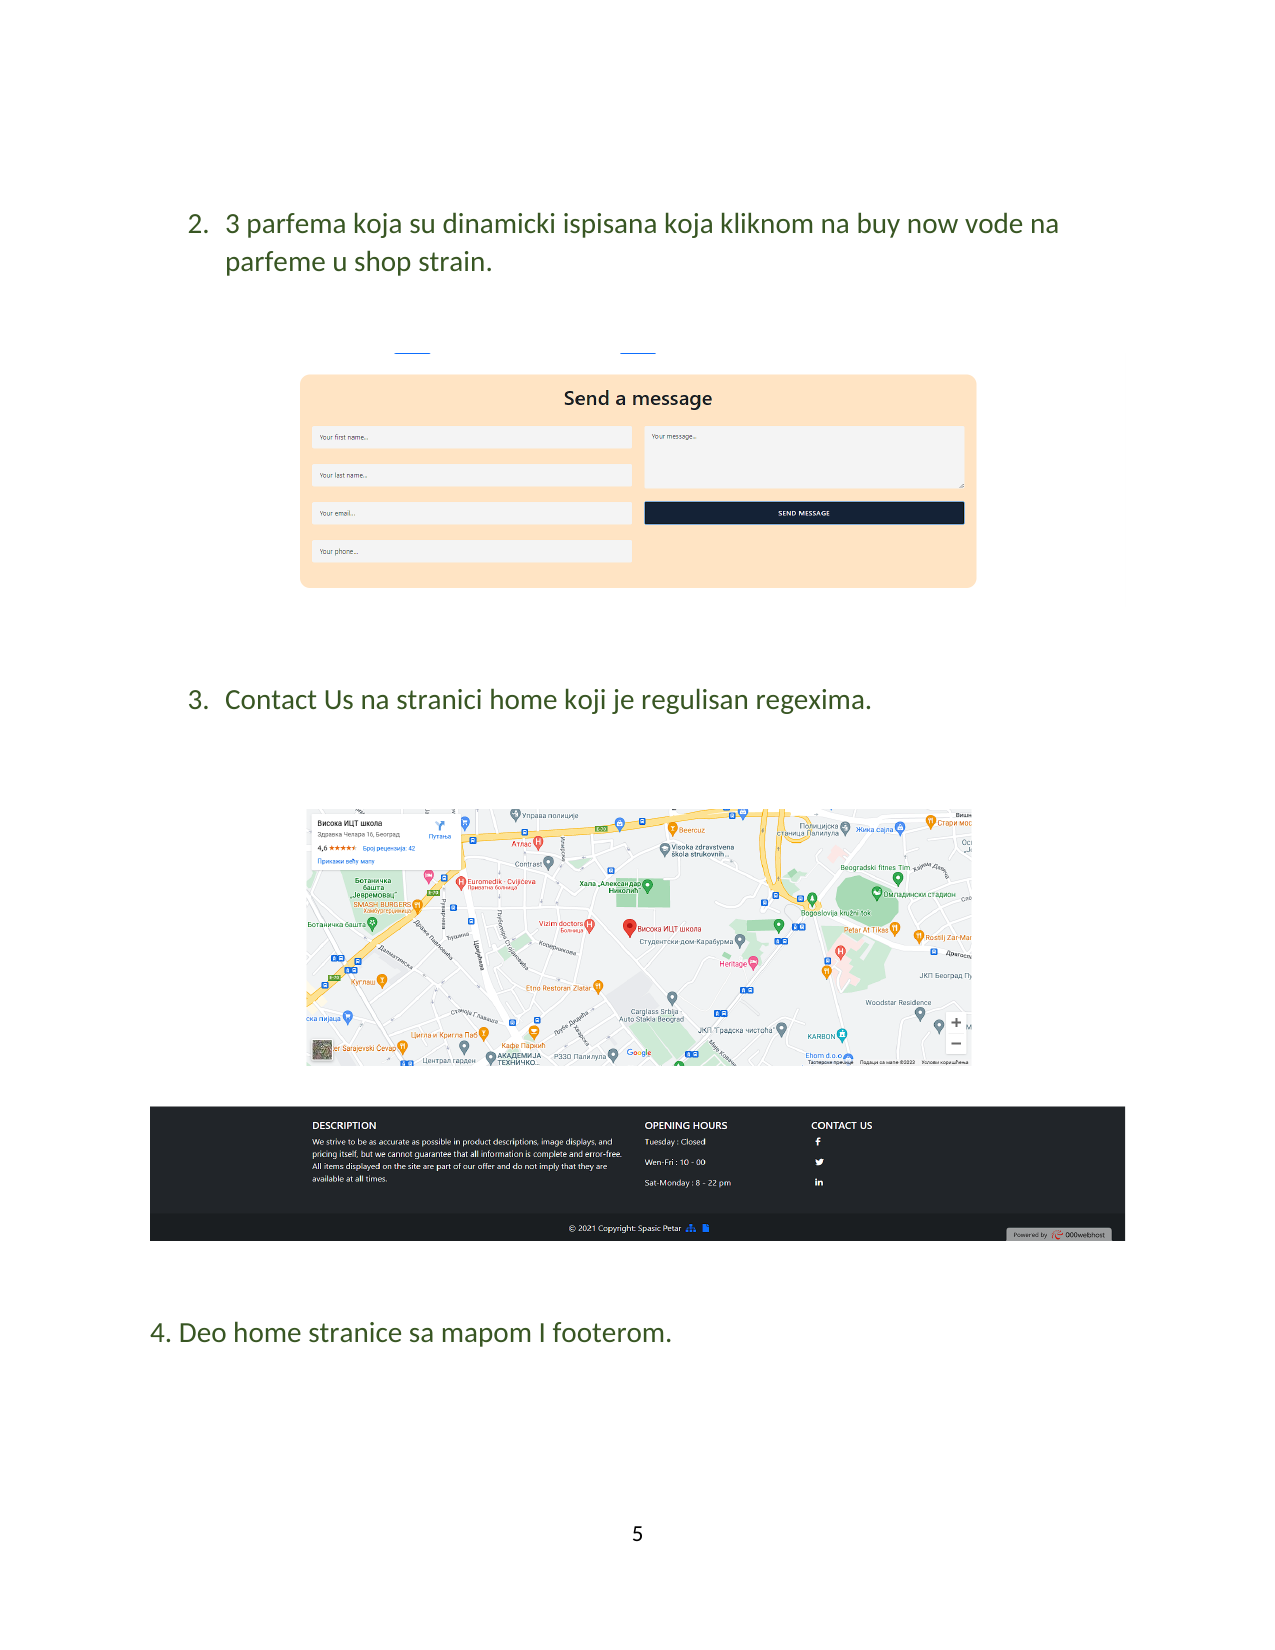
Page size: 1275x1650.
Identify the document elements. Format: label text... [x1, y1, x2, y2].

list Contact Us na stranici home koji je regulisan regexima. [187, 681, 1125, 716]
picture [150, 791, 1125, 1241]
list 3 parfema koja su dinamicki ispisana koja kliknom na buy now vode na parfeme u shop strain. [187, 205, 1125, 279]
text 4. Deo home stranice sa mapom I footerom. [150, 1314, 1125, 1350]
picture [150, 353, 1125, 607]
